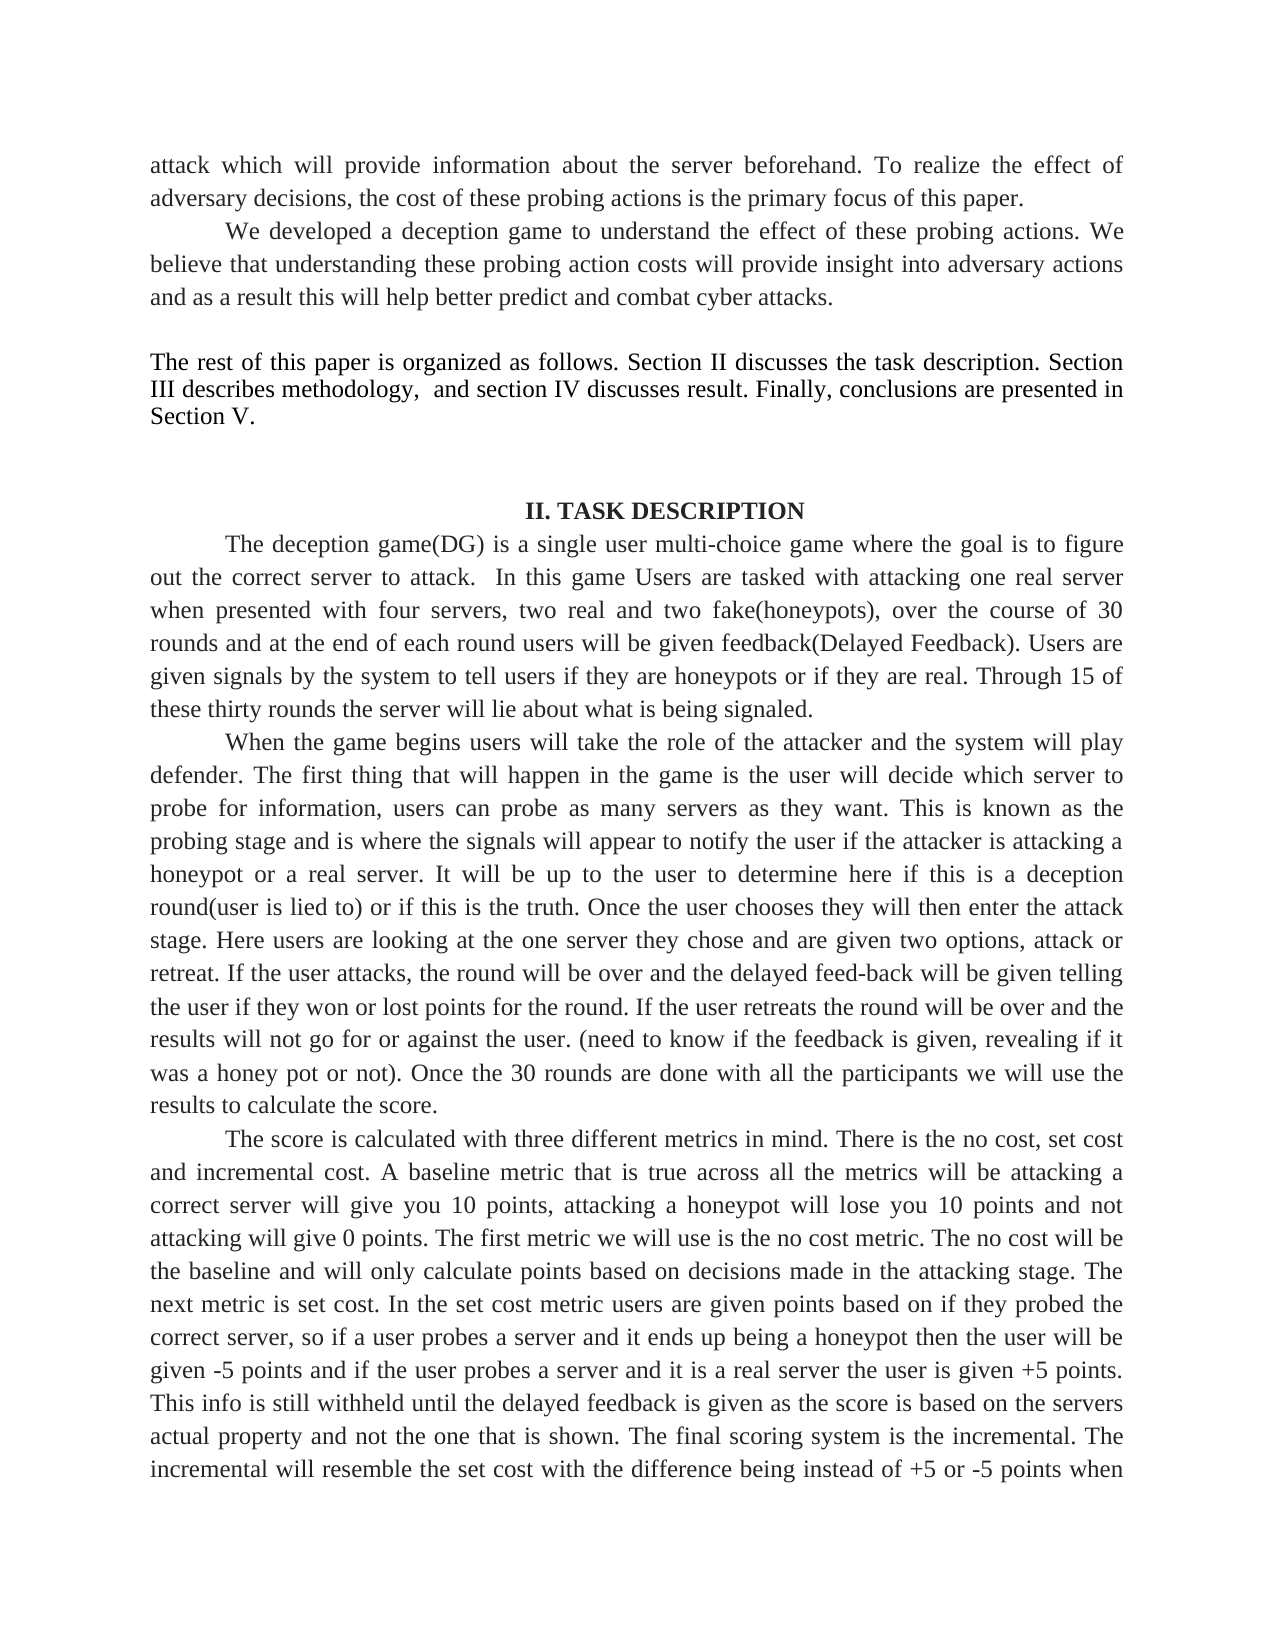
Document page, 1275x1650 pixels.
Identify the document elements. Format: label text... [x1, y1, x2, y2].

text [150, 1124, 1125, 1483]
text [150, 150, 1125, 212]
text II. TASK DESCRIPTION [525, 496, 1125, 525]
text When the game begins users will take the role of the attacker and the system will play defender. The first thing that will happen in the game is the user will decide which server to probe for information, users can probe as many servers as they want. This is known as the probing stage and is where the signals will appear to notify the user if the attacker is attacking a honeypot or a real server. It will be up to the user to determine here if this is a deception round(user is lied to) or if this is the truth. Once the user chooses they will then enter the attack stage. Here users are looking at the one server they chose and are given two options, attack or retreat. If the user attacks, the round will be over and the delayed feed-back will be given telling the user if they won or lost points for the round. If the user retreats the round will be over and the results will not go for or against the user. (need to know if the feedback is given, revealing if it was a honey pot or not). Once the 30 rounds are done with all the participants we will use the results to calculate the score. [150, 727, 1125, 1119]
text The rest of this paper is organized as follows. Section II discusses the task description. Section III describes methodology, and section IV discusses result. Finally, conclusions are presented in Section V. [150, 348, 1125, 430]
text We developed a deception game to understand the effect of these probing actions. We believe that understanding these probing action costs will provide insight into adversary actions and as a result this will help better predict and combat cyber attacks. [150, 216, 1125, 311]
text The deception game(DG) is a single user multi-choice game where the goal is to figure out the correct server to attack. In this game Users are tasked with attacking one real server when presented with four servers, two real and two fake(honeypots), over the course of 30 rounds and at the end of each round users will be given feedback(Delayed Feedback). Users are given signals by the system to tell users if they are honeypots or if they are real. Through 15 of these thirty rounds the server will lie about what is being signaled. [150, 529, 1125, 723]
